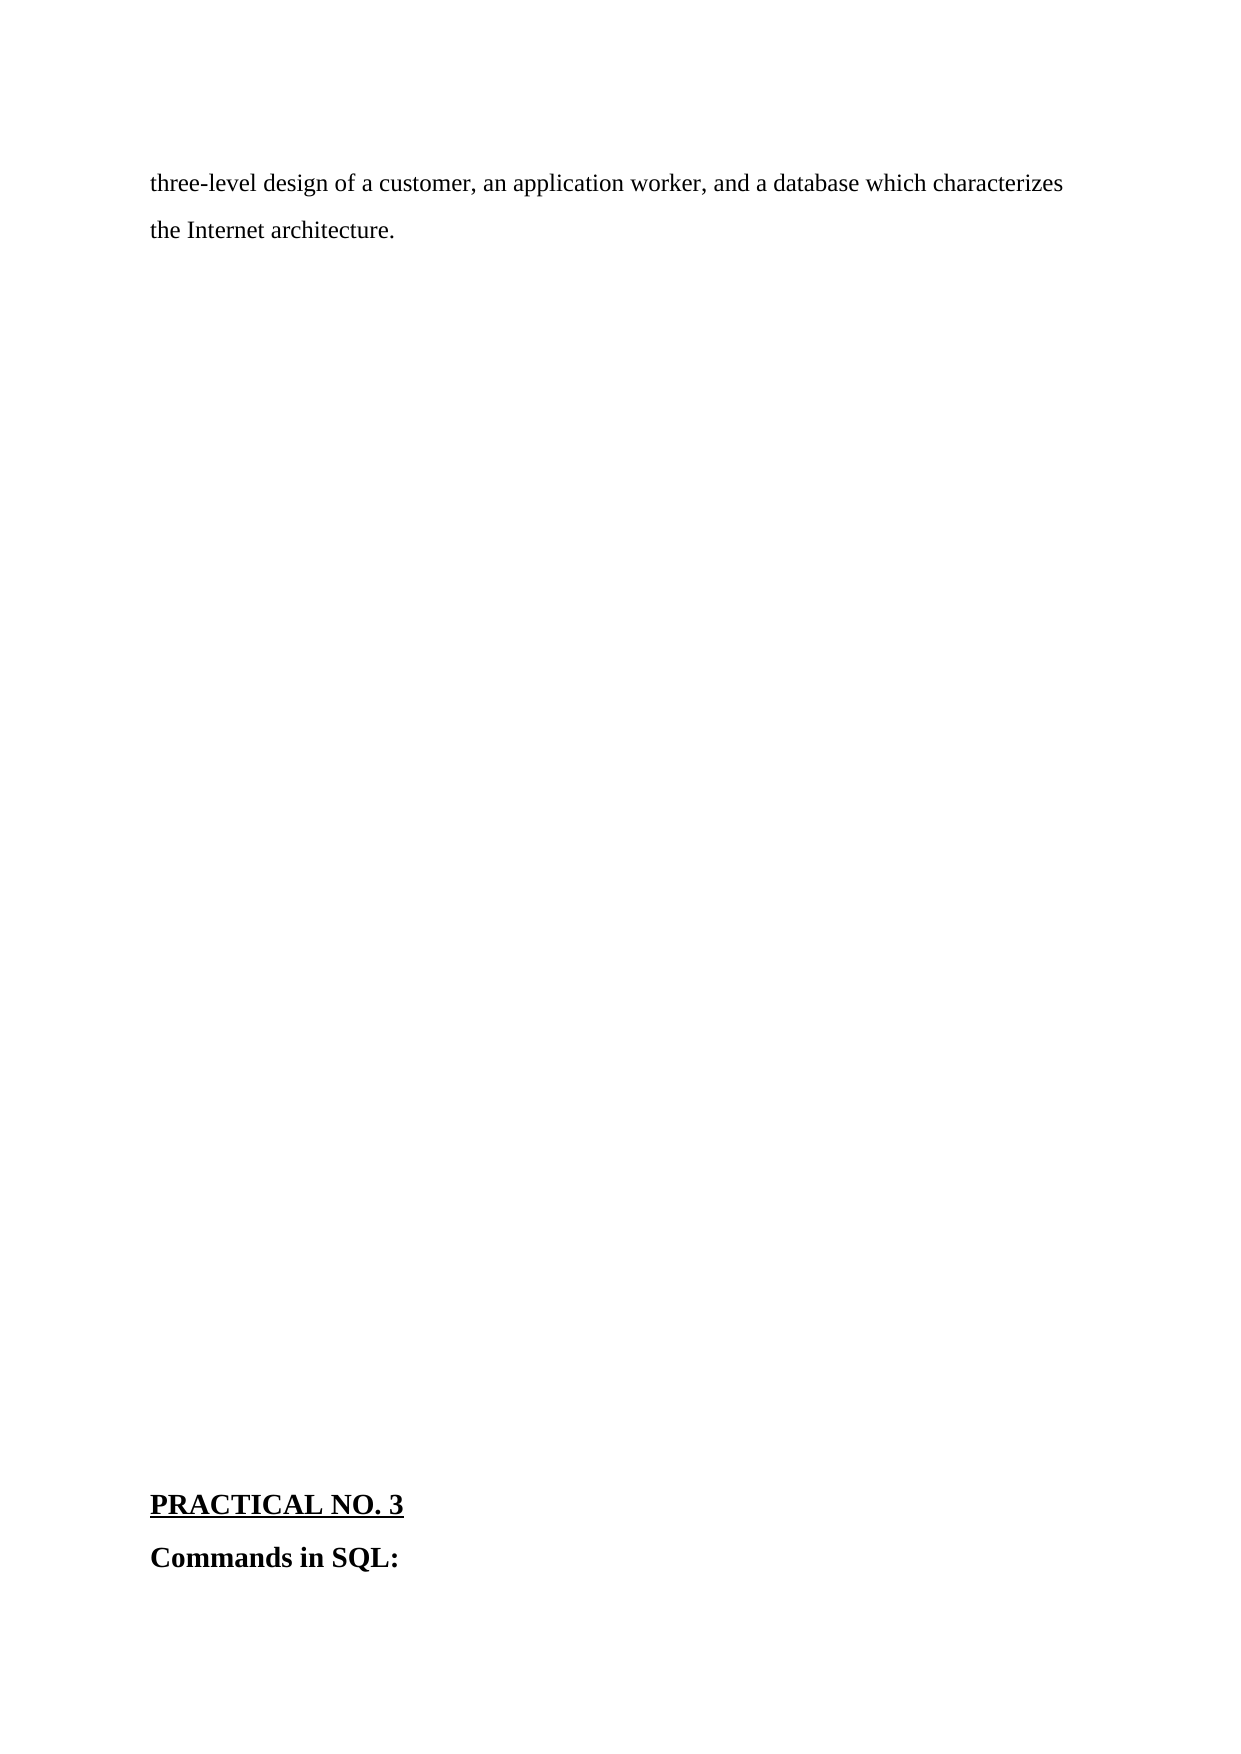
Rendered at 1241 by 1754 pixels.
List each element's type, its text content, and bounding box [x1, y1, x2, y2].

text PRACTICAL NO. 3 [150, 1487, 1090, 1520]
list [112, 150, 1090, 244]
text Commands in SQL: [150, 1540, 1090, 1573]
